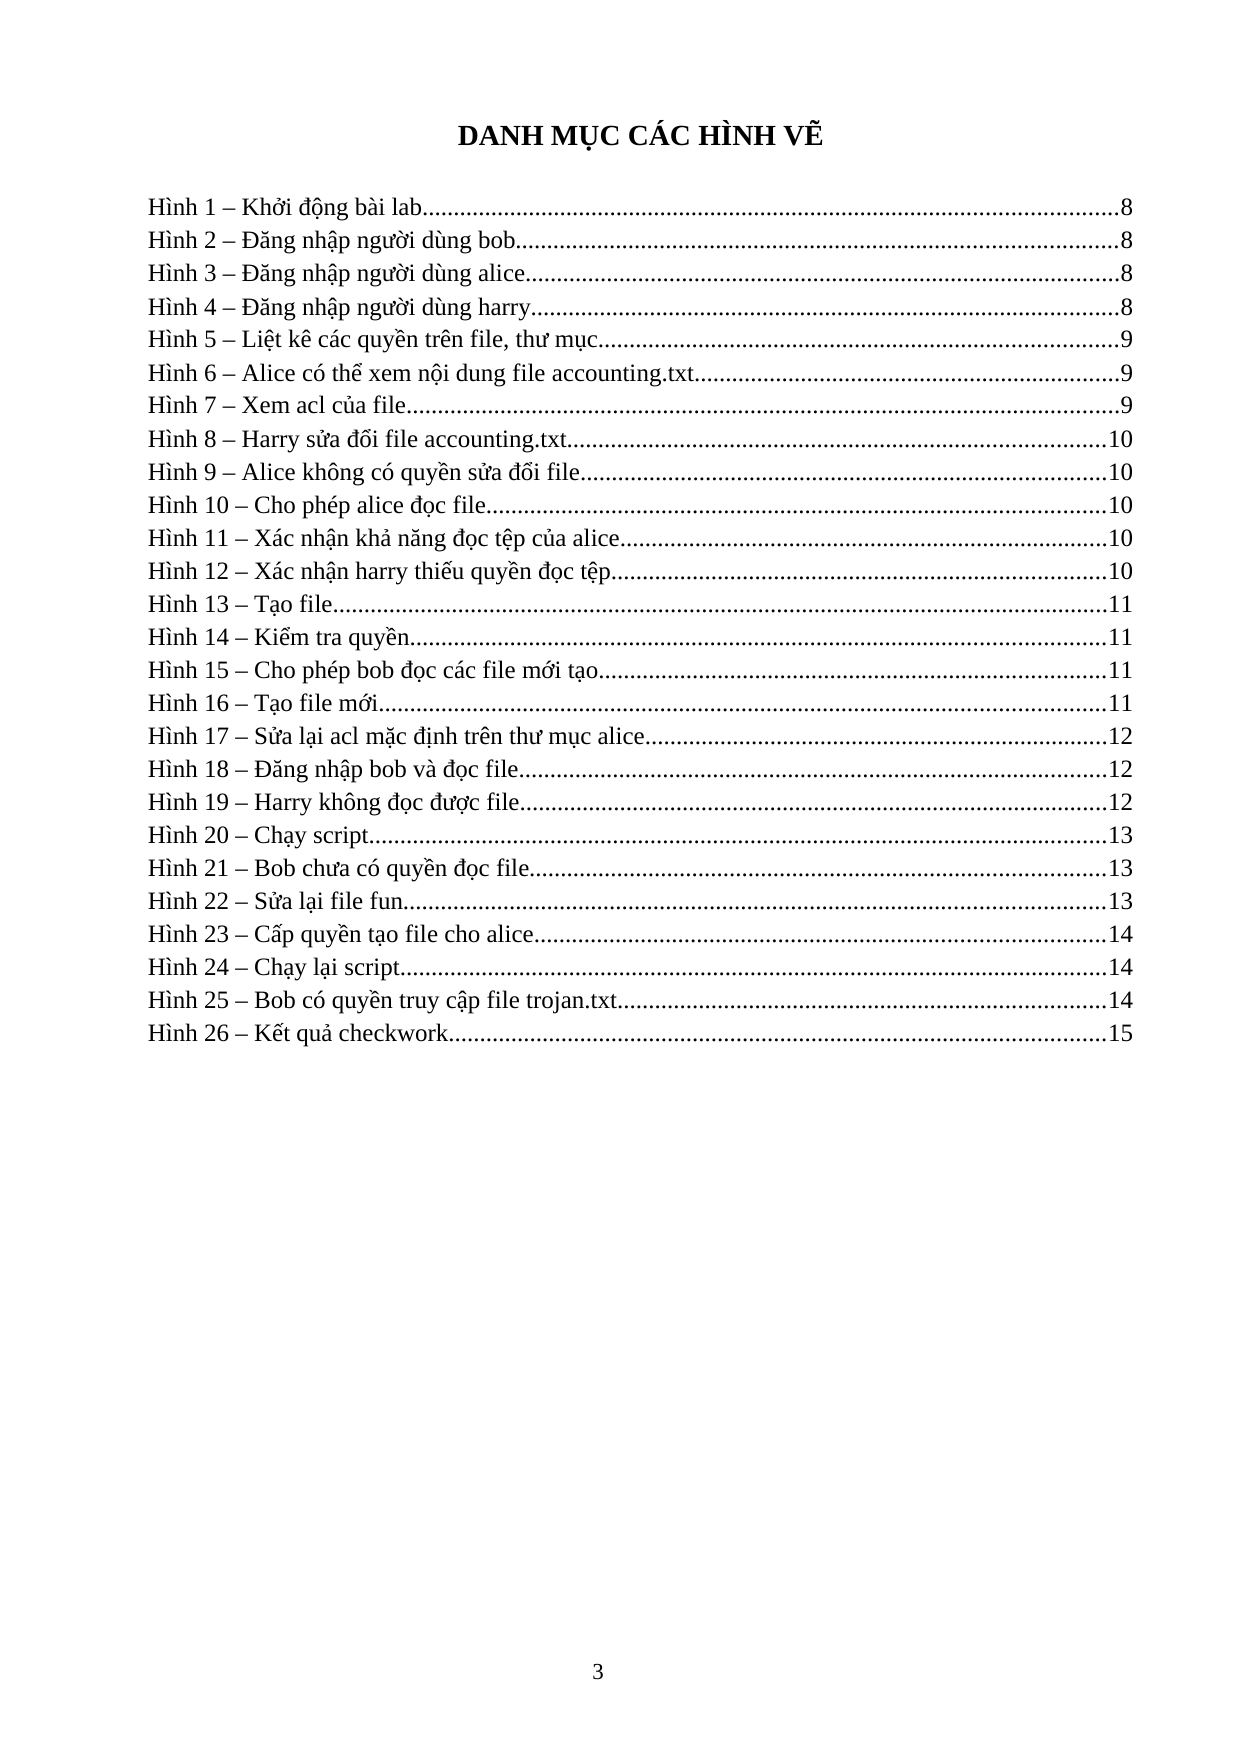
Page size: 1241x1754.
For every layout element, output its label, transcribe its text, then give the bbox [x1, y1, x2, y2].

text Hình 13 – Tạo file 11 [148, 589, 1134, 617]
text Hình 5 – Liệt kê các quyền trên file, thư mục 9 [148, 324, 1134, 353]
text Hình 21 – Bob chưa có quyền đọc file 13 [148, 853, 1134, 882]
text Hình 20 – Chạy script 13 [148, 820, 1134, 849]
text Hình 22 – Sửa lại file fun 13 [148, 886, 1134, 915]
text Hình 25 – Bob có quyền truy cập file trojan.txt 14 [148, 985, 1134, 1014]
text Hình 6 – Alice có thể xem nội dung file accounting.txt 9 [148, 358, 1134, 386]
text Hình 4 – Đăng nhập người dùng harry 8 [148, 292, 1134, 320]
text Hình 8 – Harry sửa đổi file accounting.txt 10 [148, 424, 1134, 452]
text Hình 23 – Cấp quyền tạo file cho alice 14 [148, 919, 1134, 948]
text Hình 1 – Khởi động bài lab 8 [148, 192, 1134, 221]
text Hình 3 – Đăng nhập người dùng alice 8 [148, 258, 1134, 287]
text Hình 7 – Xem acl của file 9 [148, 391, 1134, 419]
text Hình 14 – Kiểm tra quyền 11 [148, 622, 1134, 651]
text Hình 15 – Cho phép bob đọc các file mới tạo 11 [148, 655, 1134, 683]
text Hình 24 – Chạy lại script 14 [148, 952, 1134, 981]
text DANH MỤC CÁC HÌNH VẼ [148, 118, 1134, 152]
text Hình 17 – Sửa lại acl mặc định trên thư mục alice 12 [148, 721, 1134, 749]
text Hình 26 – Kết quả checkwork 15 [148, 1018, 1134, 1047]
text Hình 12 – Xác nhận harry thiếu quyền đọc tệp 10 [148, 556, 1134, 584]
text Hình 11 – Xác nhận khả năng đọc tệp của alice 10 [148, 523, 1134, 551]
text Hình 10 – Cho phép alice đọc file 10 [148, 490, 1134, 518]
text Hình 19 – Harry không đọc được file 12 [148, 787, 1134, 816]
text Hình 16 – Tạo file mới 11 [148, 688, 1134, 717]
text Hình 18 – Đăng nhập bob và đọc file 12 [148, 754, 1134, 783]
text Hình 9 – Alice không có quyền sửa đổi file 10 [148, 457, 1134, 485]
text Hình 2 – Đăng nhập người dùng bob 8 [148, 226, 1134, 254]
